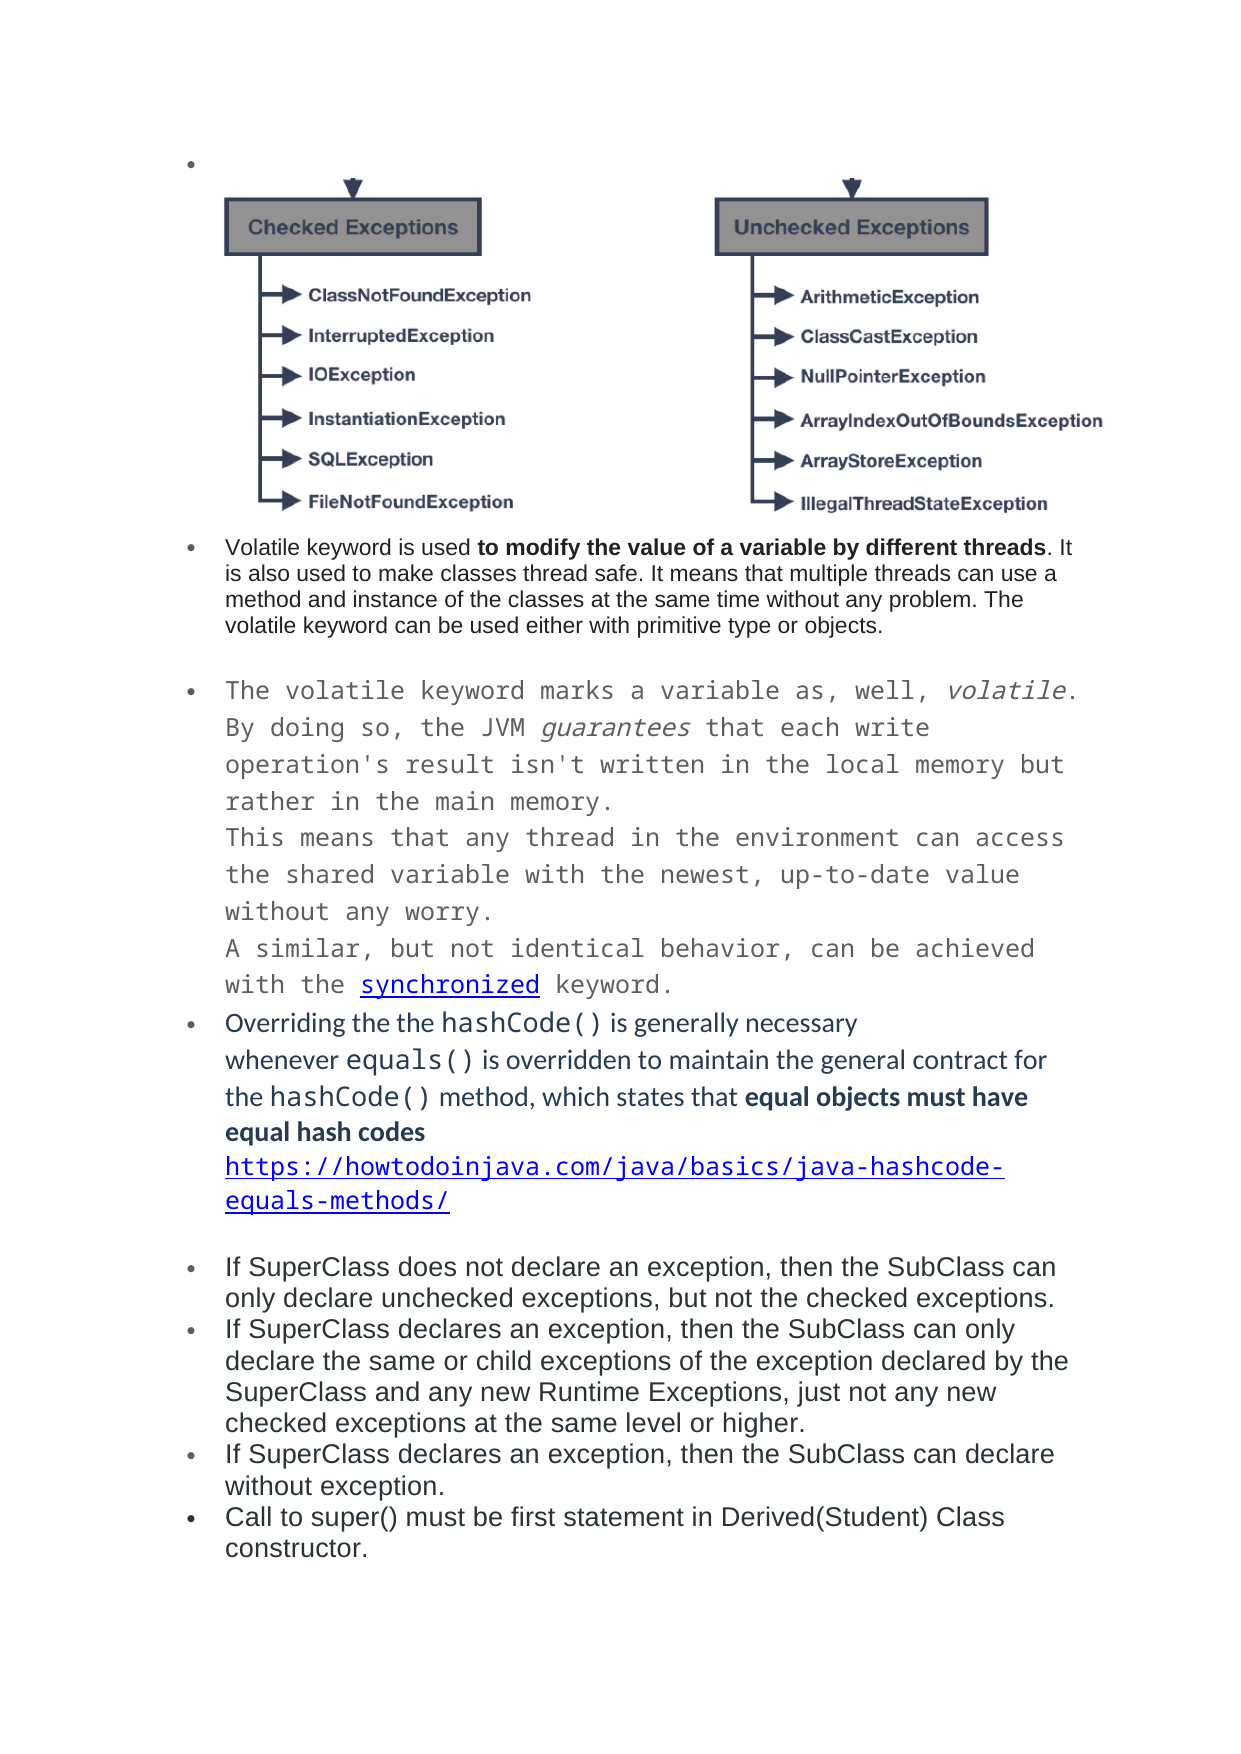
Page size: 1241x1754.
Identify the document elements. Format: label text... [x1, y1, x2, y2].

list A similar, but not identical behavior, can be achieved with the synchronized keyword. [225, 930, 1090, 1001]
list This means that any thread in the environment can access the shared variable with the newest, up-to-date value without any worry. [225, 820, 1090, 928]
list If SuperClass declares an exception, then the SubClass can declare without exception. [187, 1438, 1090, 1501]
list Call to super() must be first statement in Derived(Student) Class constructor. [187, 1501, 1090, 1563]
list The volatile keyword marks a variable as, well, volatile. By doing so, the JVM guarantees that each write operation's result isn't written in the local memory but rather in the main memory. [187, 673, 1090, 817]
list Volatile keyword is used to modify the value of a variable by different threads. It is also used to make classes thread safe. It means that multiple threads can use a method and instance of the classes at the same time without any problem. The volatile keyword can be used either with primitive type or objects. [187, 534, 1090, 639]
list If SuperClass declares an exception, then the SubClass can only declare the same or child exceptions of the exception declared by the SuperClass and any new Runtime Exceptions, just not any new checked exceptions at the same level or higher. [187, 1313, 1090, 1438]
list https://howtodoinjava.com/java/basics/java-hashcode-equals-methods/ [225, 1149, 1090, 1217]
list Overriding the the hashCode() is generally necessary whenever equals() is overridden to maintain the general contract for the hashCode() method, which states that equal objects must have equal hash codes [187, 1004, 1090, 1149]
list If SuperClass does not declare an exception, then the SubClass can only declare unchecked exceptions, but not the checked exceptions. [187, 1251, 1090, 1313]
picture [187, 178, 1128, 534]
